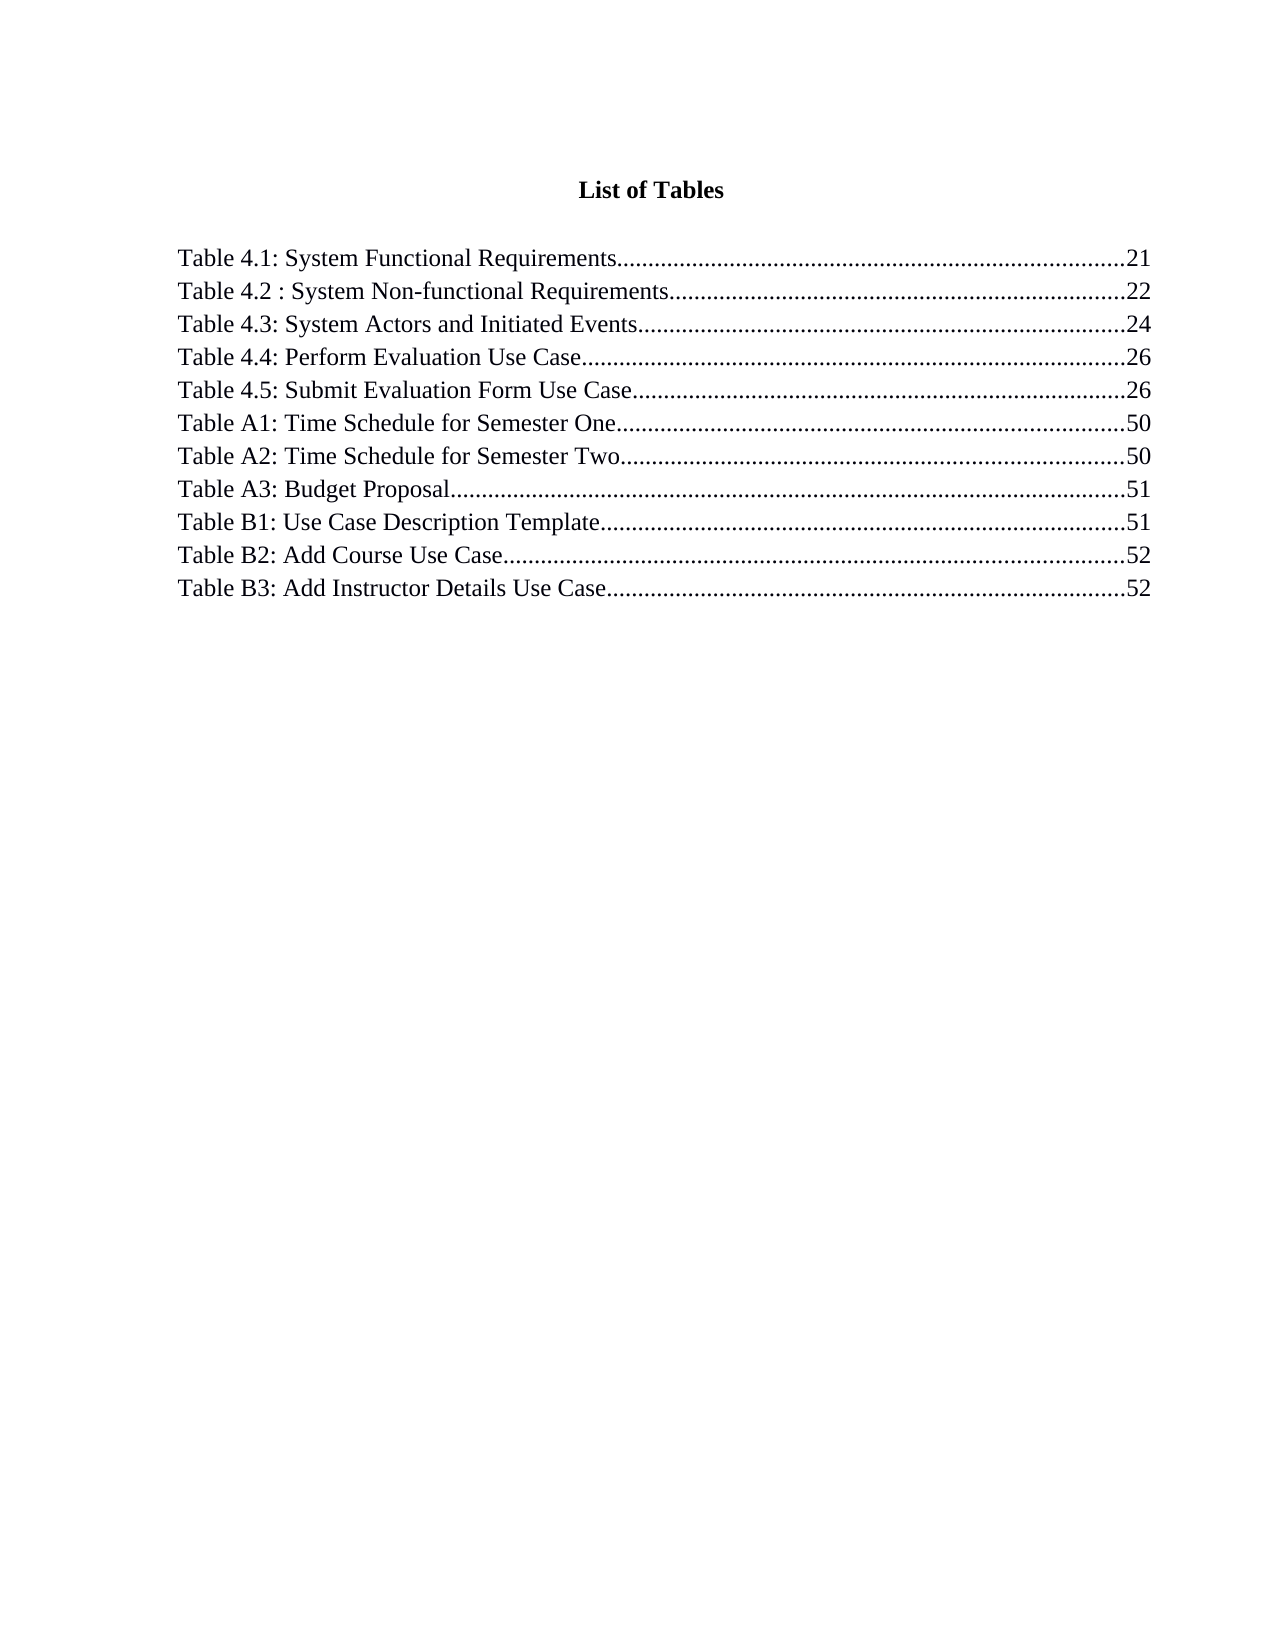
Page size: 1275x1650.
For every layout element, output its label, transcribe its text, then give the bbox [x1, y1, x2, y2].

text Table B2: Add Course Use Case 52 [177, 540, 1125, 569]
text Table 4.5: Submit Evaluation Form Use Case 26 [177, 375, 1125, 404]
text Table 4.4: Perform Evaluation Use Case 26 [177, 342, 1125, 371]
text Table 4.1: System Functional Requirements 21 [177, 243, 1125, 272]
text Table B3: Add Instructor Details Use Case 52 [177, 573, 1125, 602]
text Table A2: Time Schedule for Semester Two 50 [177, 441, 1125, 470]
text Table A3: Budget Proposal 51 [177, 474, 1125, 503]
text Table A1: Time Schedule for Semester One 50 [177, 408, 1125, 437]
text Table 4.2 : System Non-functional Requirements 22 [177, 276, 1125, 305]
subtitle List of Tables [177, 175, 1125, 204]
text Table 4.3: System Actors and Initiated Events 24 [177, 309, 1125, 338]
text Table B1: Use Case Description Template 51 [177, 507, 1125, 536]
